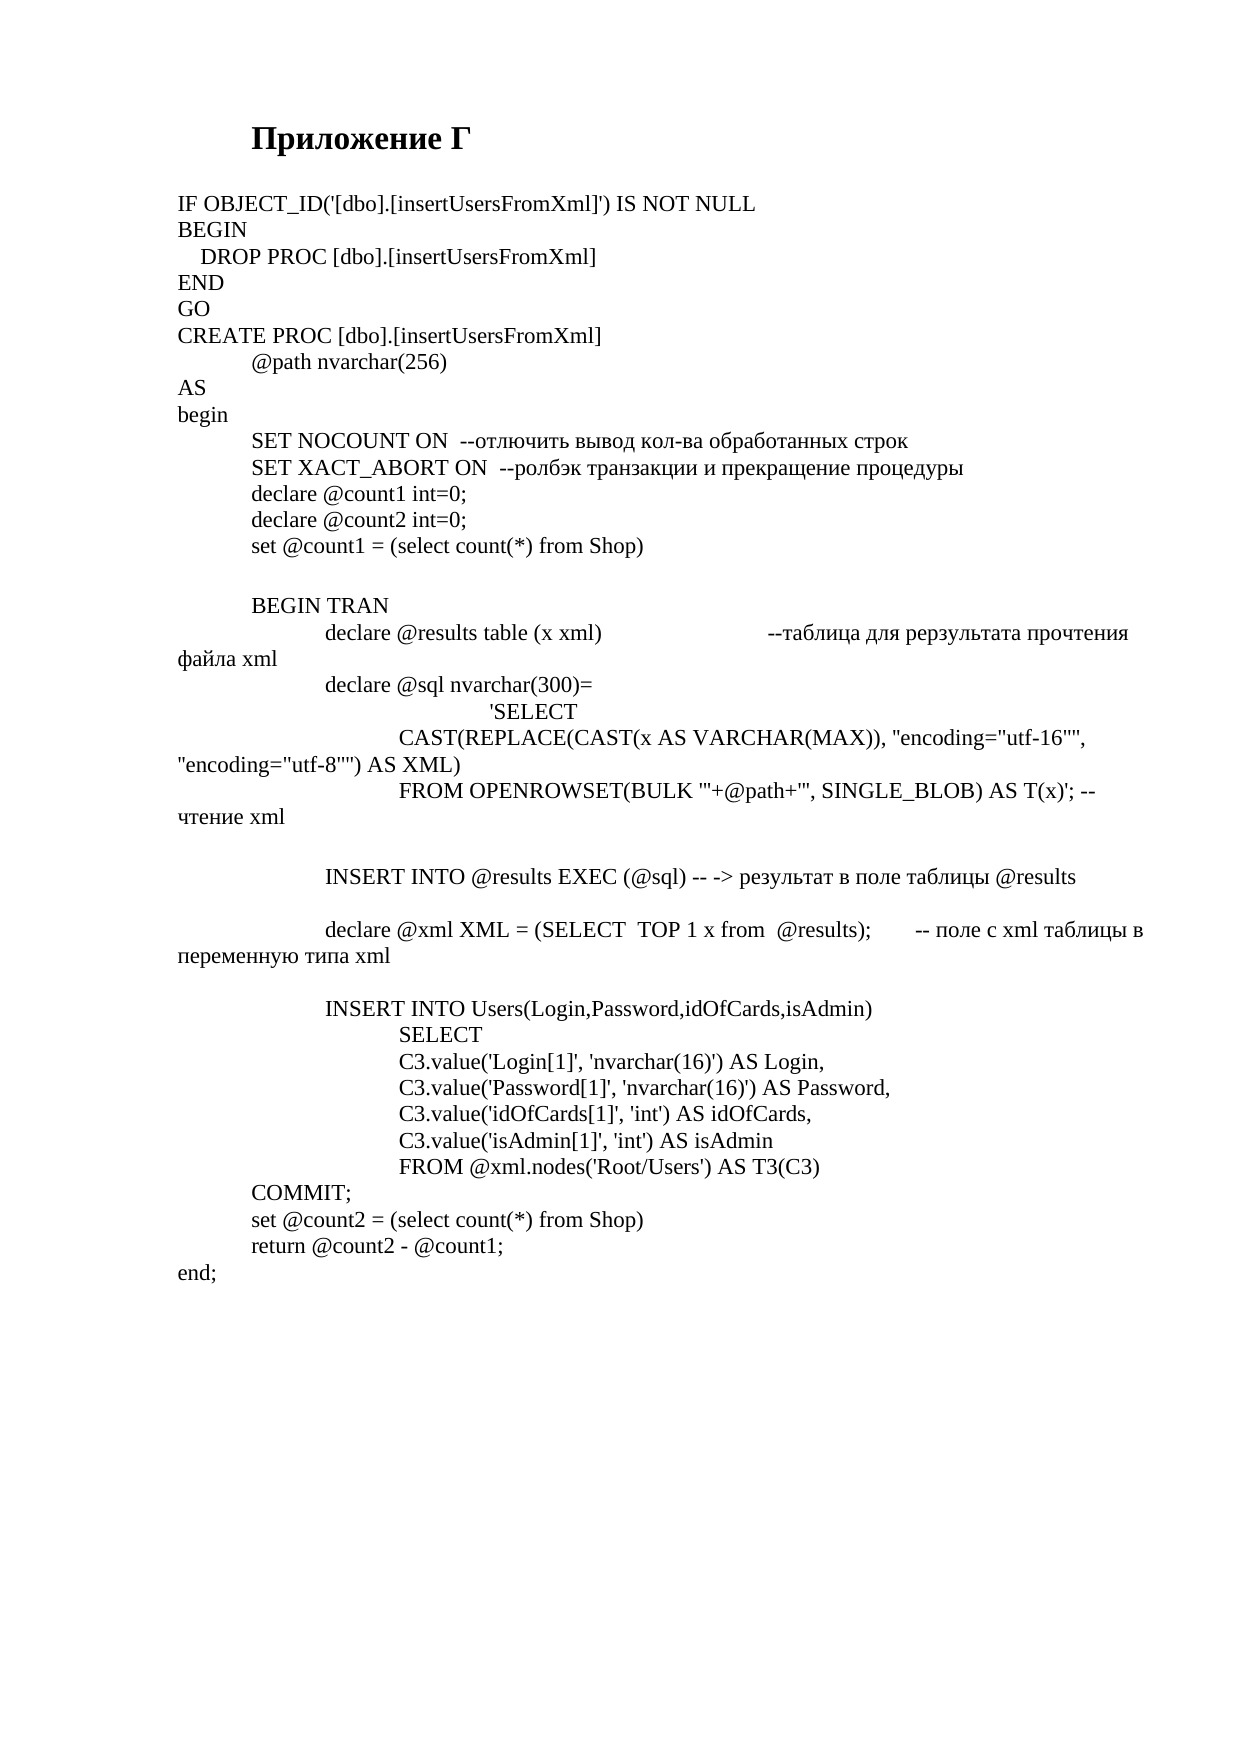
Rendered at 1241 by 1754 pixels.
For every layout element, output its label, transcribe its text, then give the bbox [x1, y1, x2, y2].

text COMMIT; [177, 1179, 1152, 1206]
text FROM @xml.nodes('Root/Users') AS T3(C3) [177, 1153, 1152, 1179]
text end; [177, 1258, 1152, 1285]
text AS [177, 374, 1152, 401]
text SELECT [177, 1021, 1152, 1048]
text IF OBJECT_ID('[dbo].[insertUsersFromXml]') IS NOT NULL [177, 190, 1152, 216]
text declare @count1 int=0; [177, 480, 1152, 506]
text C3.value('isAdmin[1]', 'int') AS isAdmin [177, 1127, 1152, 1153]
subtitle Приложение Г [177, 118, 1152, 156]
text CAST(REPLACE(CAST(x AS VARCHAR(MAX)), ''encoding="utf-16"'', ''encoding="utf-8"'') AS XML) [177, 724, 1152, 777]
text set @count1 = (select count(*) from Shop) [177, 533, 1152, 559]
text declare @xml XML = (SELECT TOP 1 x from @results); -- поле с xml таблицы в переменную типа xml [177, 916, 1152, 969]
text C3.value('Password[1]', 'nvarchar(16)') AS Password, [177, 1074, 1152, 1100]
text 'SELECT [177, 698, 1152, 724]
text FROM OPENROWSET(BULK '''+@path+''', SINGLE_BLOB) AS T(x)'; --чтение xml [177, 777, 1152, 830]
text set @count2 = (select count(*) from Shop) [177, 1206, 1152, 1232]
text DROP PROC [dbo].[insertUsersFromXml] [177, 243, 1152, 269]
text C3.value('idOfCards[1]', 'int') AS idOfCards, [177, 1100, 1152, 1127]
text declare @count2 int=0; [177, 506, 1152, 533]
text SET XACT_ABORT ON --ролбэк транзакции и прекращение процедуры [177, 453, 1152, 480]
text declare @sql nvarchar(300)= [177, 672, 1152, 698]
text return @count2 - @count1; [177, 1232, 1152, 1258]
text BEGIN TRAN [177, 592, 1152, 619]
text INSERT INTO Users(Login,Password,idOfCards,isAdmin) [177, 995, 1152, 1021]
text BEGIN [177, 216, 1152, 243]
text INSERT INTO @results EXEC (@sql) -- -> результат в поле таблицы @results [177, 863, 1152, 889]
text C3.value('Login[1]', 'nvarchar(16)') AS Login, [177, 1048, 1152, 1074]
text CREATE PROC [dbo].[insertUsersFromXml] [177, 322, 1152, 348]
text begin [177, 401, 1152, 427]
text END [177, 269, 1152, 295]
text declare @results table (x xml) --таблица для рерзультата прочтения файла xml [177, 619, 1152, 672]
text GO [177, 295, 1152, 322]
text @path nvarchar(256) [177, 348, 1152, 374]
text SET NOCOUNT ON --отлючить вывод кол-ва обработанных строк [177, 427, 1152, 453]
